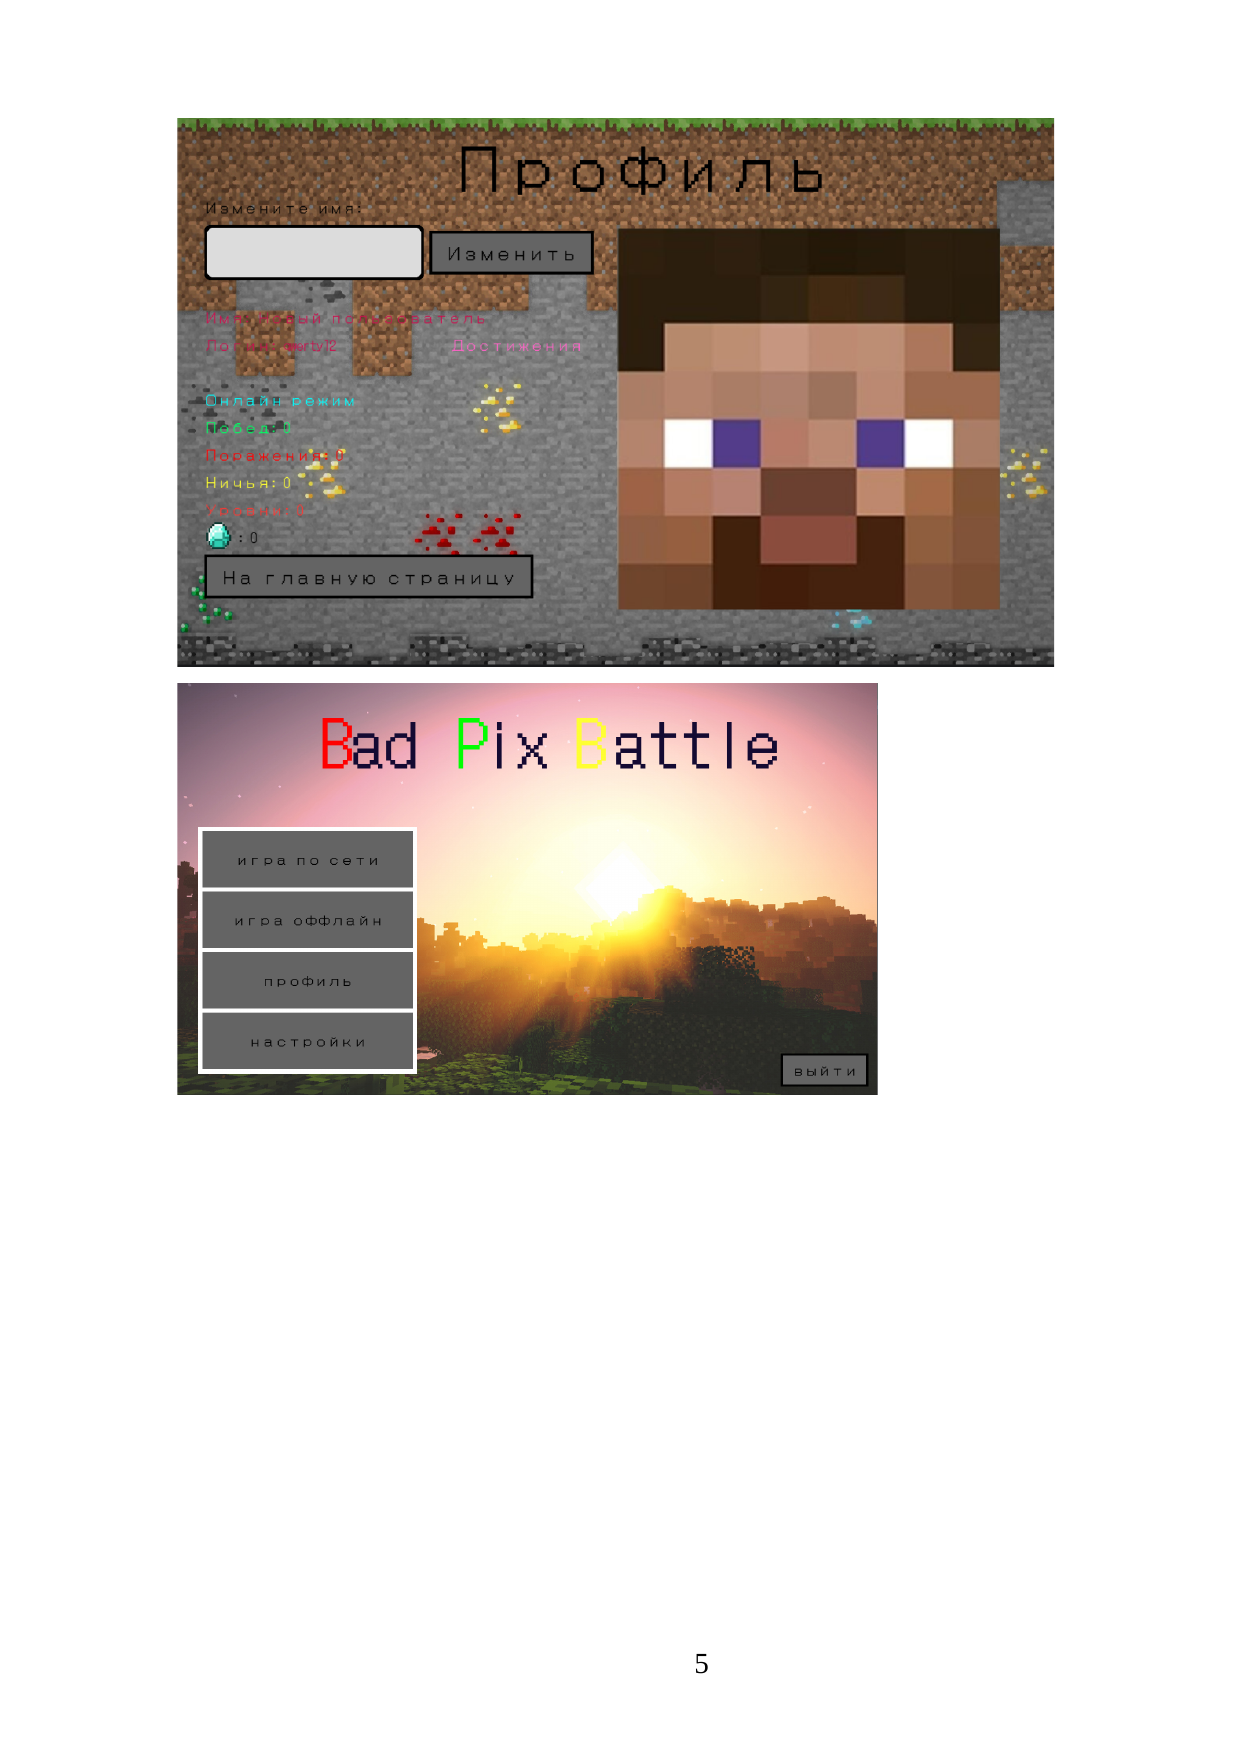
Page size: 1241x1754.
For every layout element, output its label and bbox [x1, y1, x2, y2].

picture [177, 683, 878, 1095]
picture [177, 118, 1055, 667]
